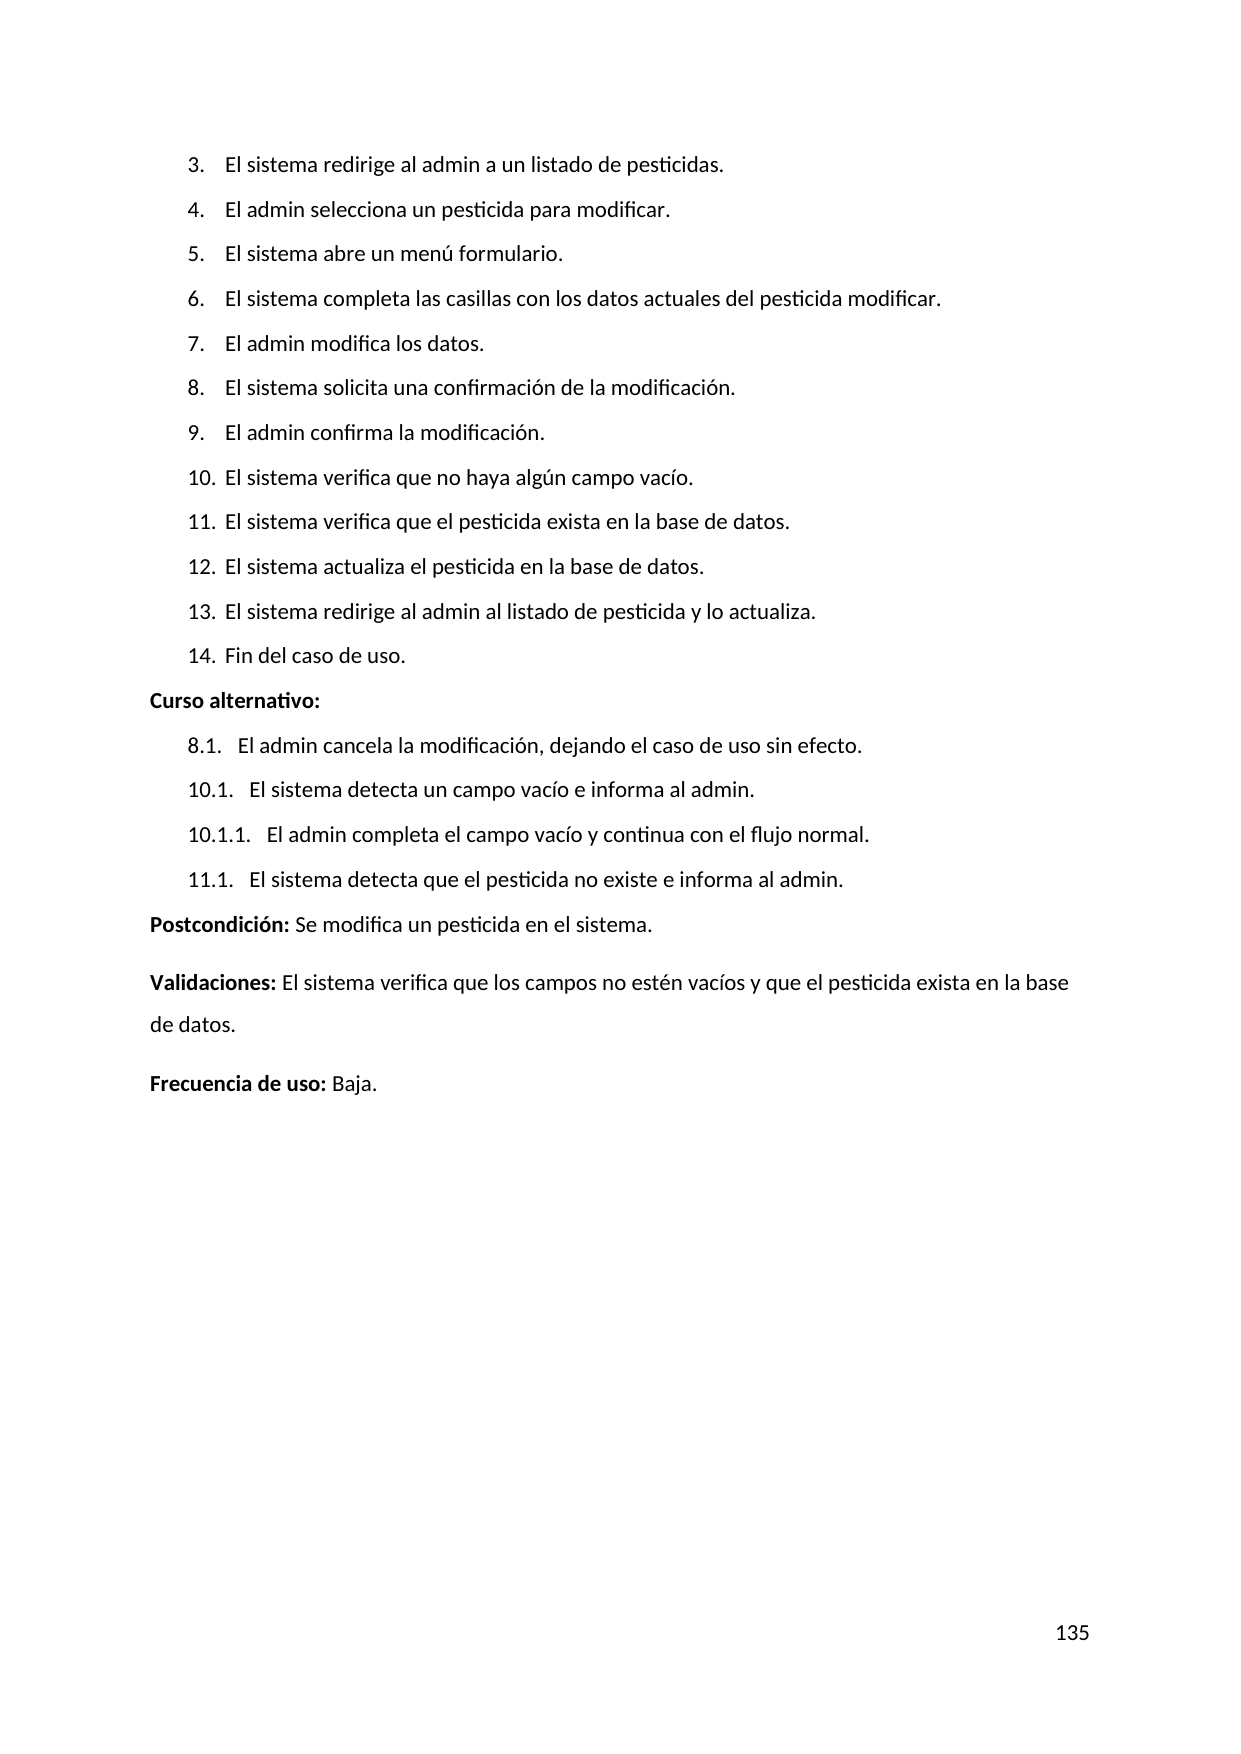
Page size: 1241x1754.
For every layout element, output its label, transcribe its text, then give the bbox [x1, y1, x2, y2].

list El sistema completa las casillas con los datos actuales del pesticida modificar. [187, 284, 1090, 312]
list El sistema verifica que el pesticida exista en la base de datos. [187, 507, 1090, 536]
text Postcondición: Se modifica un pesticida en el sistema. [150, 910, 1090, 938]
list Fin del caso de uso. [187, 642, 1090, 669]
text 8.1. El admin cancela la modificación, dejando el caso de uso sin efecto. [187, 731, 1090, 759]
text Frecuencia de uso: Baja. [150, 1069, 1090, 1097]
list El admin modifica los datos. [187, 329, 1090, 357]
list El admin selecciona un pesticida para modificar. [187, 195, 1090, 223]
text Curso alternativo: [150, 686, 1090, 714]
text 11.1. El sistema detecta que el pesticida no existe e informa al admin. [187, 865, 1090, 893]
list El sistema redirige al admin al listado de pesticida y lo actualiza. [187, 597, 1090, 625]
list El sistema abre un menú formulario. [187, 239, 1090, 267]
list El sistema actualiza el pesticida en la base de datos. [187, 552, 1090, 580]
text Validaciones: El sistema verifica que los campos no estén vacíos y que el pesticida exista en la base de datos. [150, 968, 1090, 1038]
text 10.1. El sistema detecta un campo vacío e informa al admin. [187, 776, 1090, 804]
text 10.1.1. El admin completa el campo vacío y continua con el flujo normal. [187, 820, 1090, 848]
list El sistema redirige al admin a un listado de pesticidas. [187, 150, 1090, 178]
list El sistema solicita una confirmación de la modificación. [187, 373, 1090, 401]
list El sistema verifica que no haya algún campo vacío. [187, 463, 1090, 491]
list El admin confirma la modificación. [187, 418, 1090, 446]
